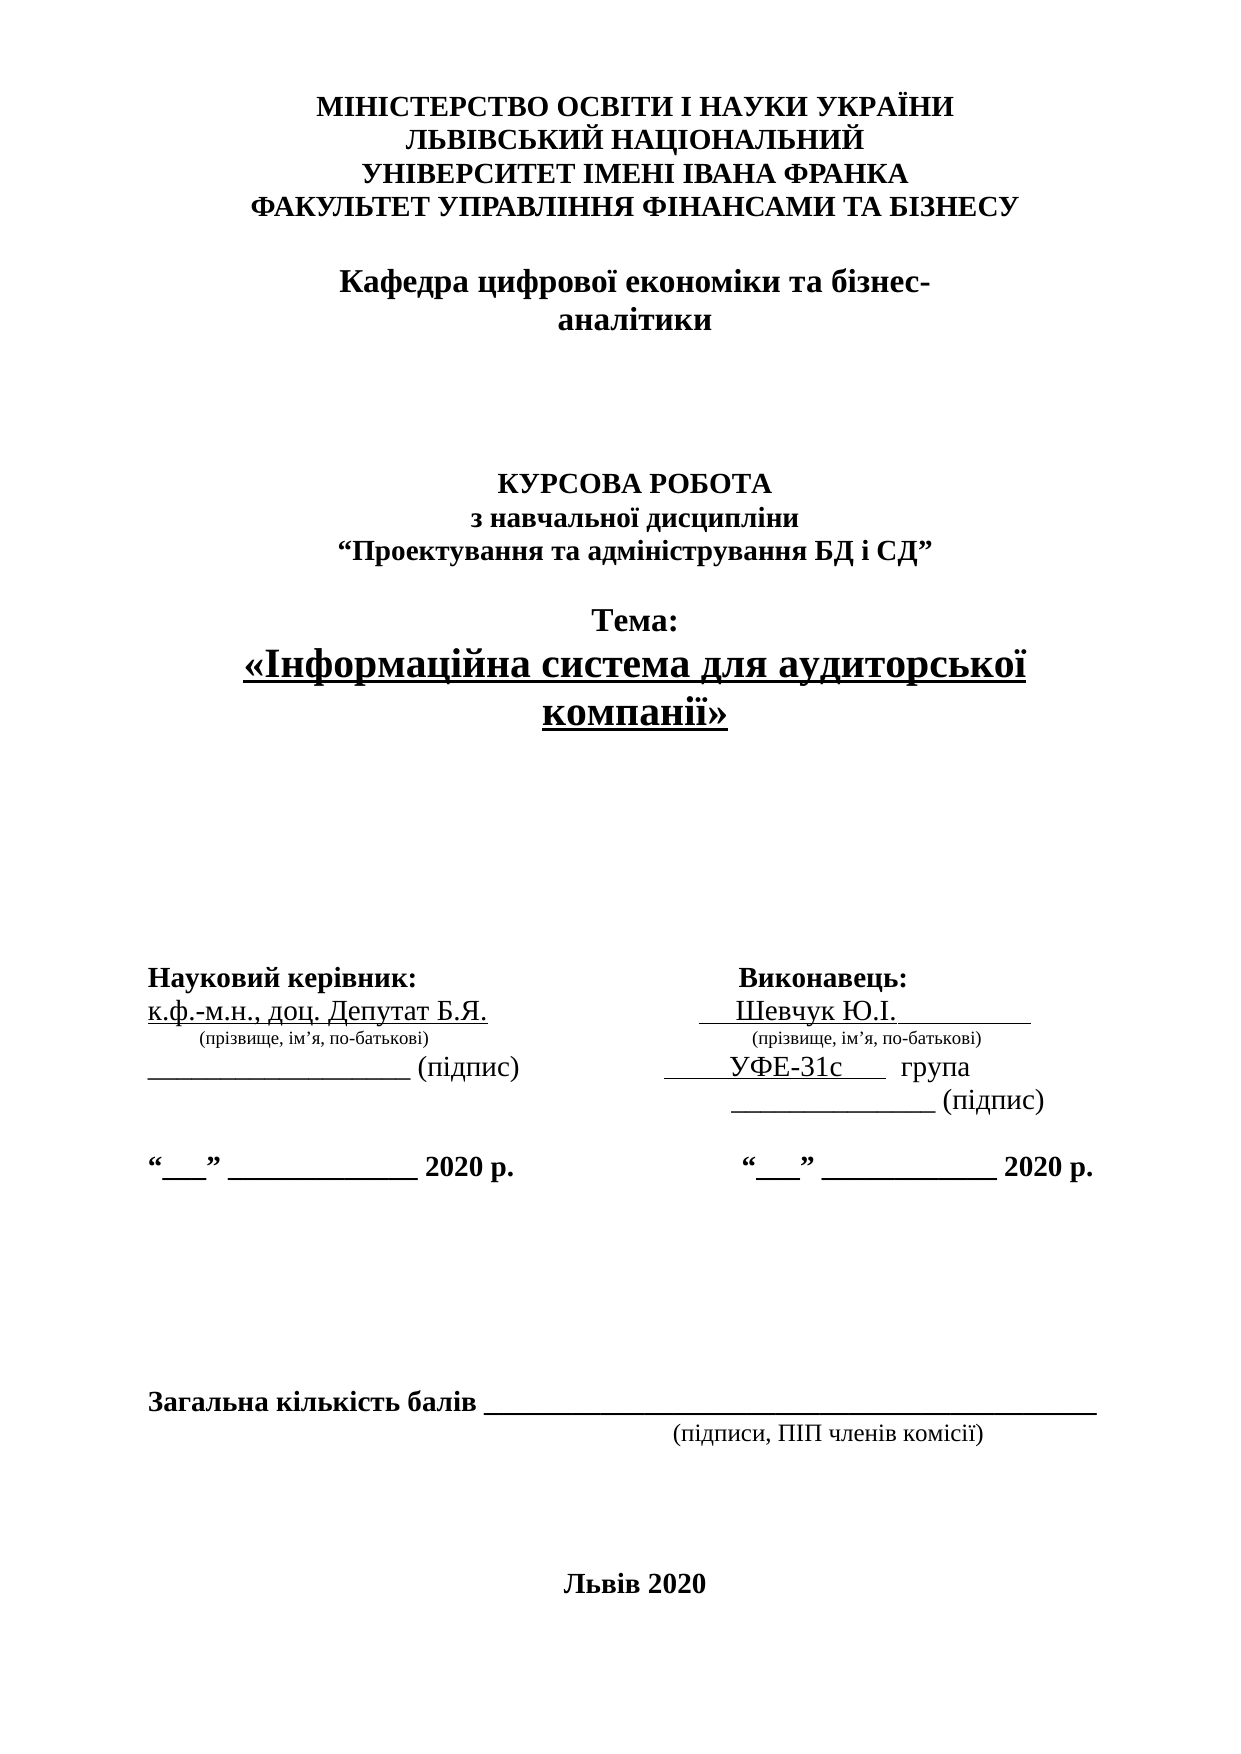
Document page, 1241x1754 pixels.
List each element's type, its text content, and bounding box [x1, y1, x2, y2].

text ФАКУЛЬТЕТ УПРАВЛІННЯ ФІНАНСАМИ ТА БІЗНЕСУ [148, 189, 1122, 223]
text УНІВЕРСИТЕТ ІМЕНІ ІВАНА ФРАНКА [148, 156, 1122, 189]
text МІНІСТЕРСТВО ОСВІТИ І НАУКИ УКРАЇНИ [148, 89, 1122, 122]
text ______________ (підпис) [148, 1082, 1122, 1116]
text Кафедра цифрової економіки та бізнес- [148, 261, 1122, 299]
text КУРСОВА РОБОТА [148, 466, 1122, 500]
text “Проектування та адміністрування БД і СД” [148, 533, 1122, 567]
text (підписи, ПІП членів комісії) [148, 1418, 1122, 1446]
text __________________ (підпис) УФЕ-31с група [148, 1049, 1122, 1082]
text (прізвище, ім’я, по-батькові) (прізвище, ім’я, по-батькові) [148, 1027, 1122, 1049]
text «Інформаційна система для аудиторської компанії» [148, 639, 1122, 735]
text Науковий керівник: Виконавець: [148, 960, 1122, 993]
text Загальна кількість балів __________________________________________ [148, 1384, 1122, 1418]
text аналітики [148, 299, 1122, 338]
text ЛЬВІВСЬКИЙ НАЦІОНАЛЬНИЙ [148, 122, 1122, 156]
text Львів 2020 [148, 1567, 1122, 1600]
text к.ф.-м.н., доц. Депутат Б.Я. Шевчук Ю.І. [148, 993, 1122, 1027]
text Тема: [148, 601, 1122, 639]
text з навчальної дисципліни [148, 500, 1122, 533]
text “___” _____________ 2020 р. “___” ____________ 2020 р. [148, 1149, 1122, 1183]
